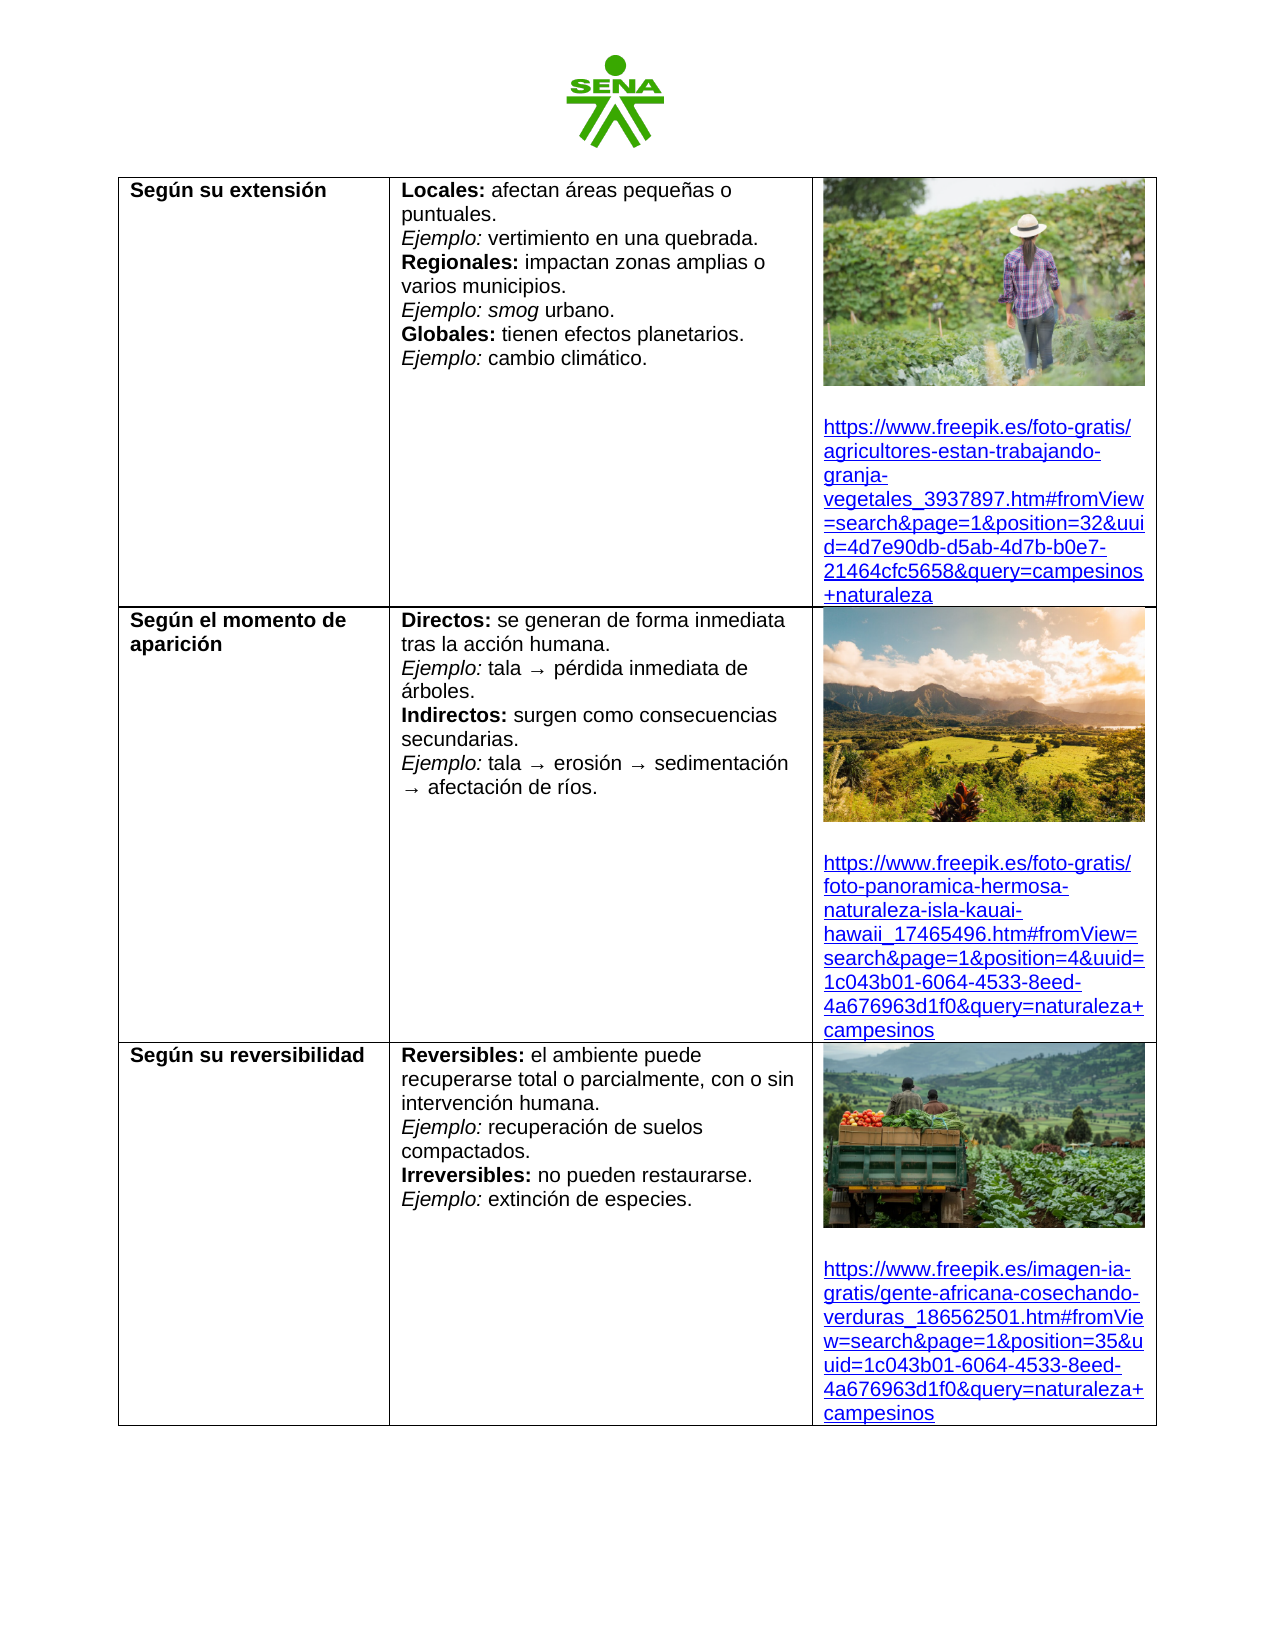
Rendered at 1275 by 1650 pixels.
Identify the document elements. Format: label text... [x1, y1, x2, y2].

table_cell Locales: afectan áreas pequeñas o puntuales. Ejemplo: vertimiento en una quebrada. Regionales: impactan zonas amplias o varios municipios. Ejemplo: smog urbano. Globales: tienen efectos planetarios. Ejemplo: cambio climático. [390, 178, 812, 606]
table_cell Según el momento de aparición [119, 608, 389, 1042]
table_cell Directos: se generan de forma inmediata tras la acción humana. Ejemplo: tala → pérdida inmediata de árboles. Indirectos: surgen como consecuencias secundarias. Ejemplo: tala → erosión → sedimentación → afectación de ríos. [390, 608, 812, 1042]
picture [823, 607, 1145, 822]
picture [823, 1043, 1145, 1228]
table_cell https://www.freepik.es/imagen-ia-gratis/gente-africana-cosechando-verduras_186562501.htm#fromView=search&page=1&position=35&uuid=1c043b01-6064-4533-8eed-4a676963d1f0&query=naturaleza+campesinos [813, 1043, 1156, 1425]
picture [823, 178, 1145, 386]
picture [566, 55, 664, 148]
table_cell Según su reversibilidad [119, 1043, 389, 1425]
table_cell Según su extensión [119, 178, 389, 606]
table_cell https://www.freepik.es/foto-gratis/foto-panoramica-hermosa-naturaleza-isla-kauai-hawaii_17465496.htm#fromView=search&page=1&position=4&uuid=1c043b01-6064-4533-8eed-4a676963d1f0&query=naturaleza+campesinos [813, 608, 1156, 1042]
table_cell Reversibles: el ambiente puede recuperarse total o parcialmente, con o sin intervención humana. Ejemplo: recuperación de suelos compactados. Irreversibles: no pueden restaurarse. Ejemplo: extinción de especies. [390, 1043, 812, 1425]
table_cell https://www.freepik.es/foto-gratis/agricultores-estan-trabajando-granja-vegetales_3937897.htm#fromView=search&page=1&position=32&uuid=4d7e90db-d5ab-4d7b-b0e7-21464cfc5658&query=campesinos+naturaleza [813, 178, 1156, 606]
